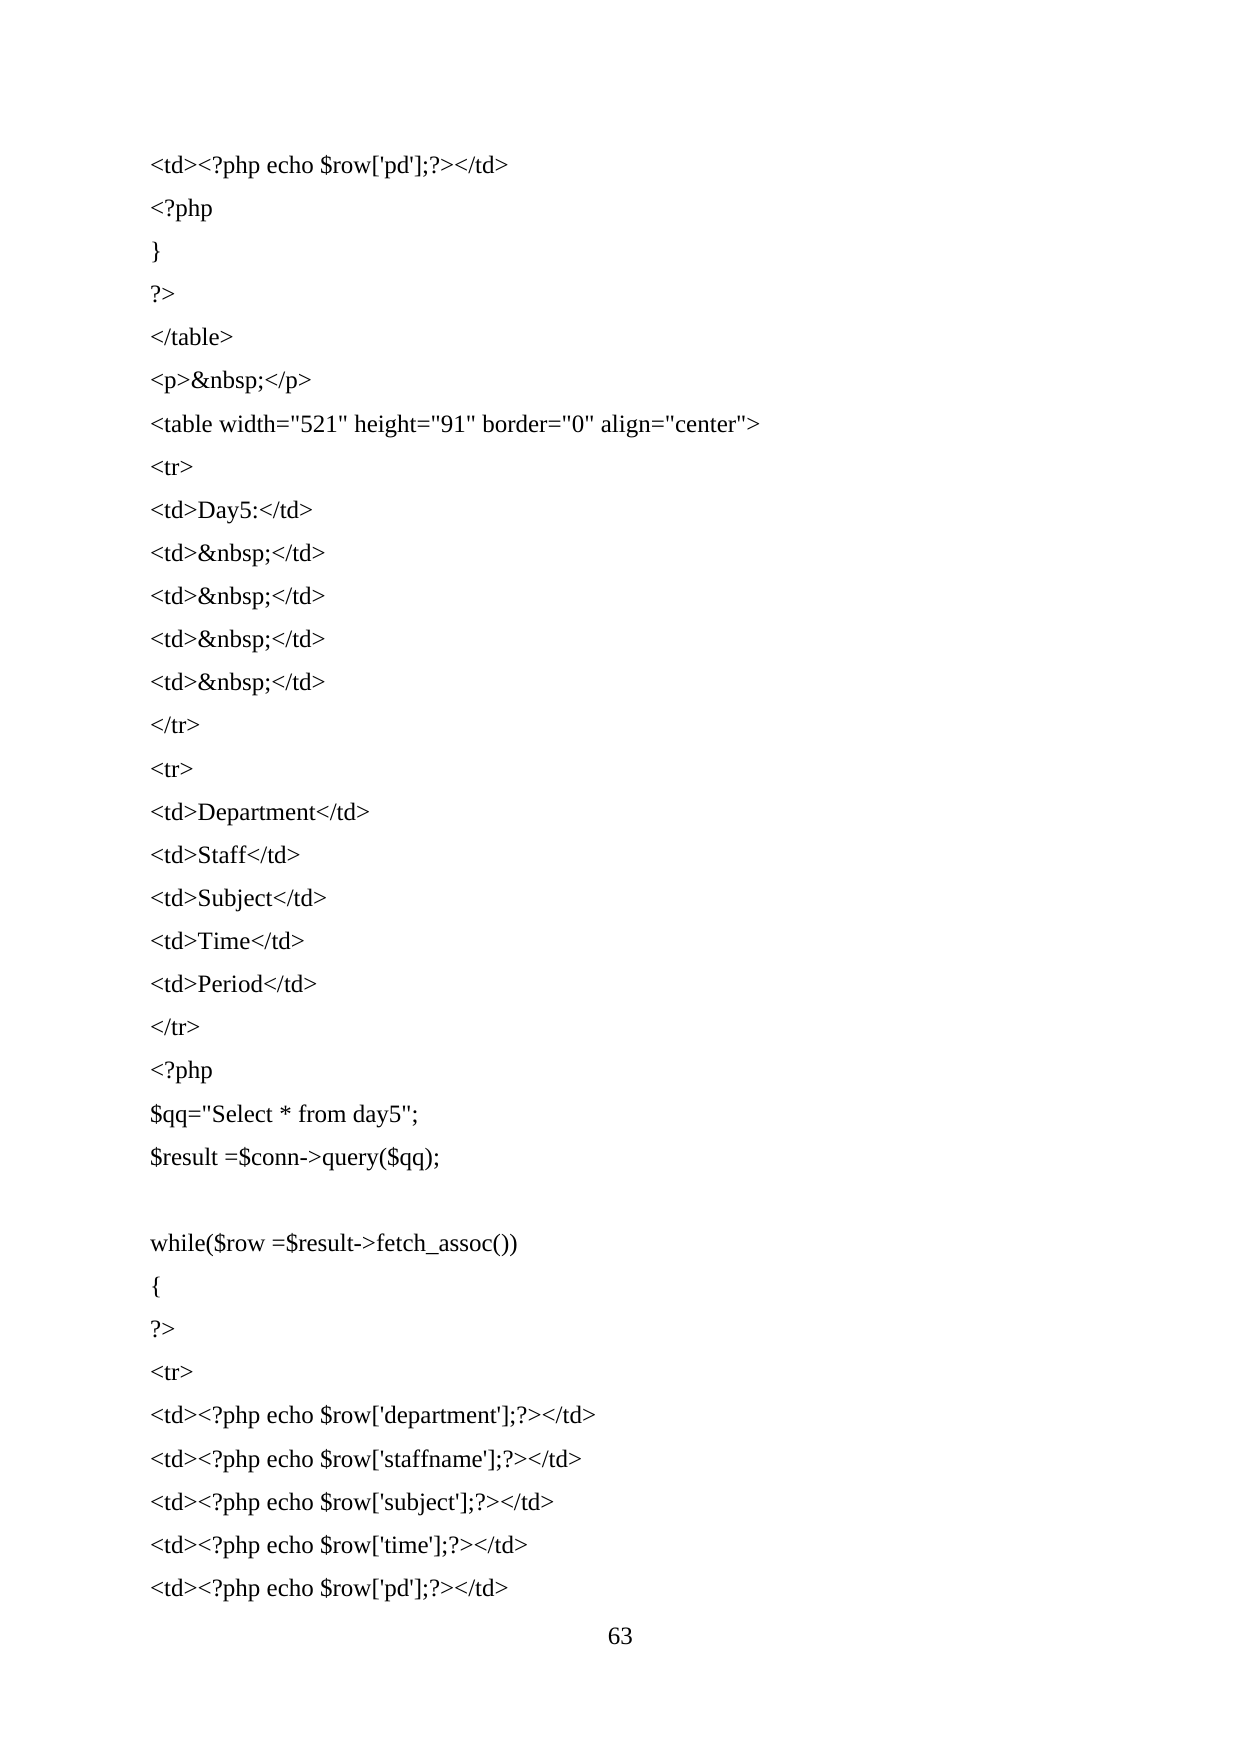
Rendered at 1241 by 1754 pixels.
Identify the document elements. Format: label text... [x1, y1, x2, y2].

text <table width="521" height="91" border="0" align="center"> [150, 409, 1090, 437]
text <td><?php echo $row['time'];?></td> [150, 1530, 1090, 1559]
text <td><?php echo $row['department'];?></td> [150, 1401, 1090, 1429]
text <td>Day5:</td> [150, 495, 1090, 524]
text while($row =$result->fetch_assoc()) [150, 1228, 1090, 1257]
text ?> [150, 279, 1090, 308]
text </tr> [150, 711, 1090, 739]
text <?php [150, 1056, 1090, 1084]
text <td>&nbsp;</td> [150, 667, 1090, 696]
text $qq="Select * from day5"; [150, 1099, 1090, 1127]
text </table> [150, 322, 1090, 351]
text <tr> [150, 452, 1090, 481]
text <td>Period</td> [150, 969, 1090, 998]
text <td>Subject</td> [150, 883, 1090, 912]
text <td>Department</td> [150, 797, 1090, 826]
text <tr> [150, 754, 1090, 782]
text <?php [150, 193, 1090, 222]
text <td>&nbsp;</td> [150, 538, 1090, 567]
text <td><?php echo $row['staffname'];?></td> [150, 1444, 1090, 1472]
text <td><?php echo $row['subject'];?></td> [150, 1487, 1090, 1516]
text <td>&nbsp;</td> [150, 624, 1090, 653]
text ?> [150, 1314, 1090, 1343]
text <td>Time</td> [150, 926, 1090, 955]
text <td><?php echo $row['pd'];?></td> [150, 150, 1090, 179]
text <p>&nbsp;</p> [150, 366, 1090, 394]
text <td>Staff</td> [150, 840, 1090, 869]
text $result =$conn->query($qq); [150, 1142, 1090, 1171]
text <td><?php echo $row['pd'];?></td> [150, 1573, 1090, 1602]
text { [150, 1271, 1090, 1300]
text <td>&nbsp;</td> [150, 581, 1090, 610]
text } [150, 236, 1090, 265]
text </tr> [150, 1012, 1090, 1041]
text <tr> [150, 1357, 1090, 1386]
